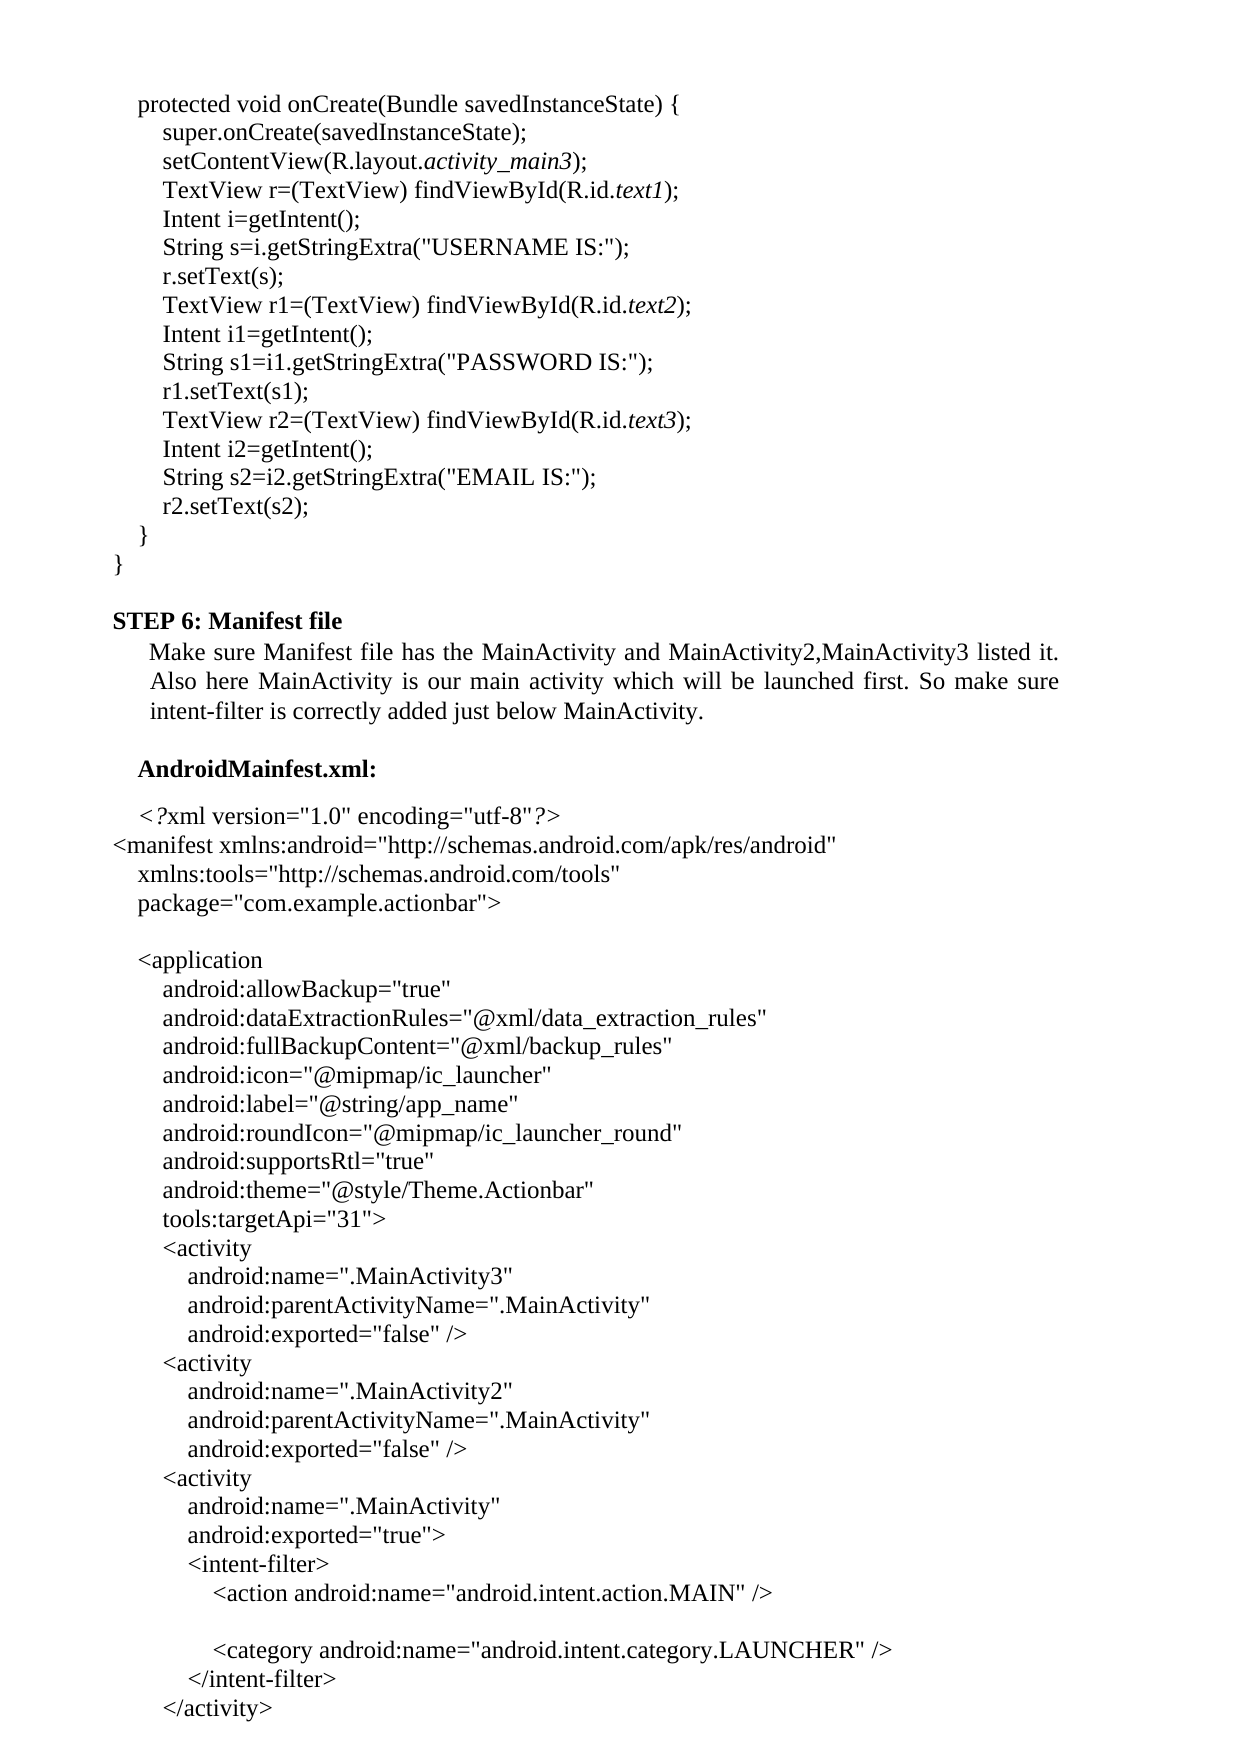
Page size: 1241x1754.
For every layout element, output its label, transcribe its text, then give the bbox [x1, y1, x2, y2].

text Make sure Manifest file has the MainActivity and MainActivity2,MainActivity3 listed it. Also here MainActivity is our main activity which will be launched first. So make sure intent-filter is correctly added just below MainActivity. [148, 637, 1060, 725]
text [112, 89, 1135, 577]
text AndroidMainfest.xml: [112, 754, 1135, 782]
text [112, 801, 1135, 1721]
text STEP 6: Manifest file [112, 606, 1135, 635]
